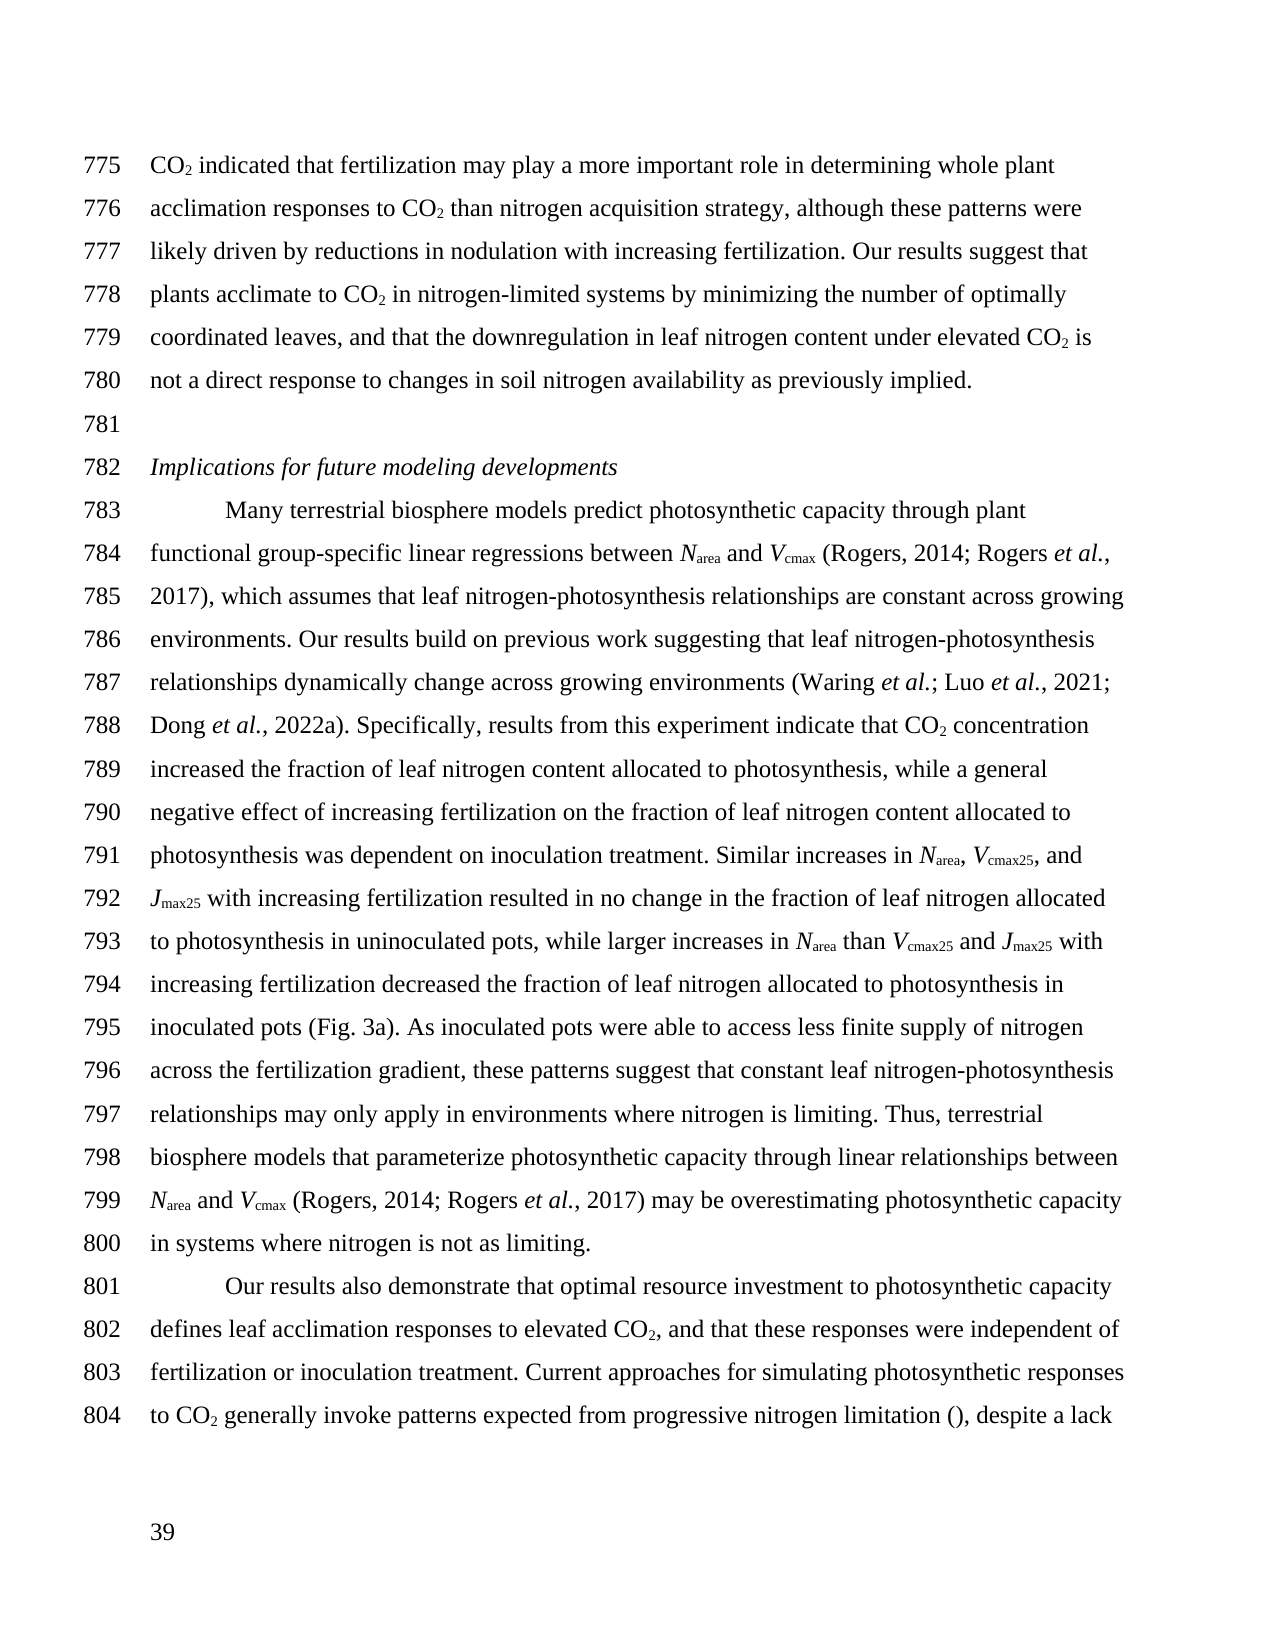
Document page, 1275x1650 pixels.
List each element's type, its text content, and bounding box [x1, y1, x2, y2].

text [150, 150, 1125, 394]
text Implications for future modeling developments [150, 452, 1125, 481]
text Many terrestrial biosphere models predict photosynthetic capacity through plant functional group-specific linear regressions between Narea and Vcmax (Rogers, 2014; Rogers et al., 2017), which assumes that leaf nitrogen-photosynthesis relationships are constant across growing environments. Our results build on previous work suggesting that leaf nitrogen-photosynthesis relationships dynamically change across growing environments (Waring et al.; Luo et al., 2021; Dong et al., 2022a). Specifically, results from this experiment indicate that CO2 concentration increased the fraction of leaf nitrogen content allocated to photosynthesis, while a general negative effect of increasing fertilization on the fraction of leaf nitrogen content allocated to photosynthesis was dependent on inoculation treatment. Similar increases in Narea, Vcmax25, and Jmax25 with increasing fertilization resulted in no change in the fraction of leaf nitrogen allocated to photosynthesis in uninoculated pots, while larger increases in Narea than Vcmax25 and Jmax25 with increasing fertilization decreased the fraction of leaf nitrogen allocated to photosynthesis in inoculated pots (Fig. 3a). As inoculated pots were able to access less finite supply of nitrogen across the fertilization gradient, these patterns suggest that constant leaf nitrogen-photosynthesis relationships may only apply in environments where nitrogen is limiting. Thus, terrestrial biosphere models that parameterize photosynthetic capacity through linear relationships between Narea and Vcmax (Rogers, 2014; Rogers et al., 2017) may be overestimating photosynthetic capacity in systems where nitrogen is not as limiting. [150, 495, 1125, 1257]
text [150, 1271, 1125, 1429]
